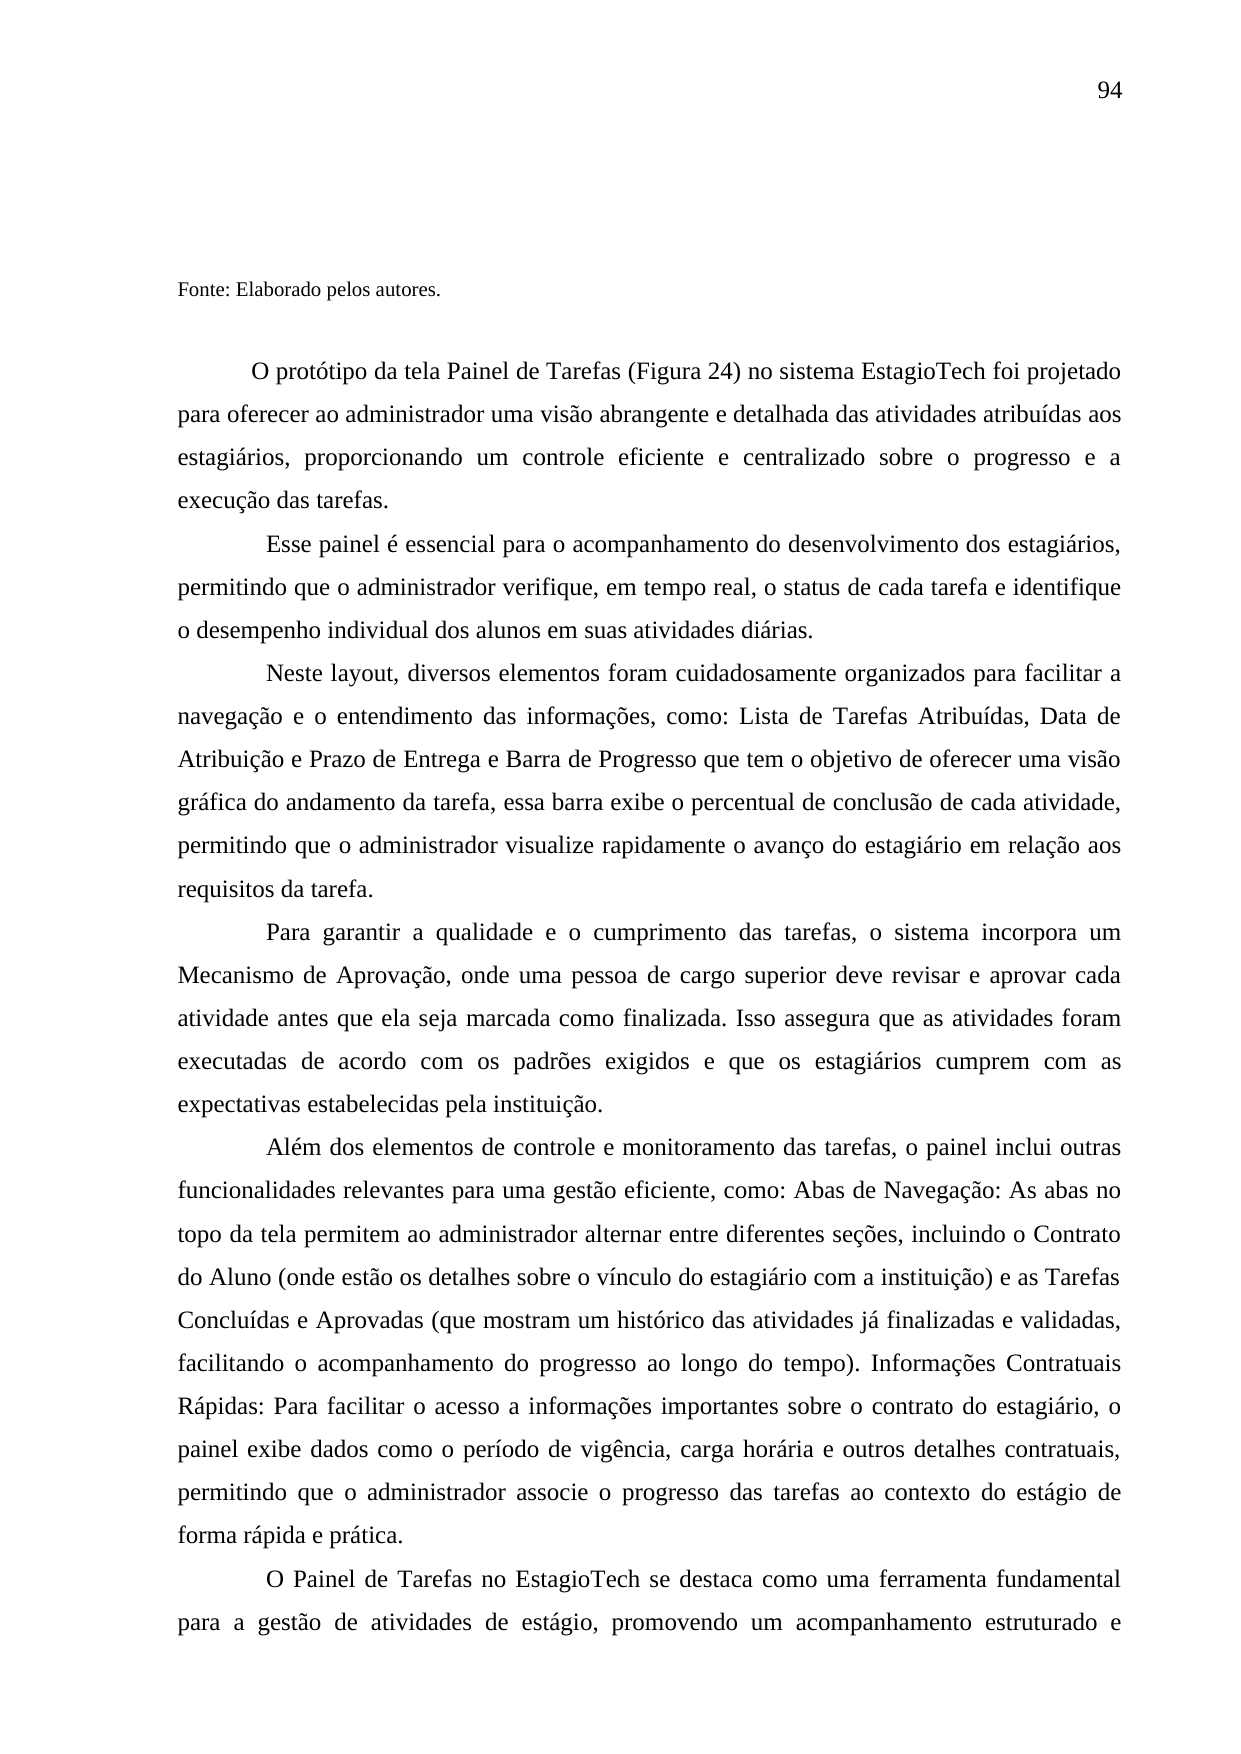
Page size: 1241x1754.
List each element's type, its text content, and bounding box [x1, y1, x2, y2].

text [177, 1564, 1122, 1636]
text Esse painel é essencial para o acompanhamento do desenvolvimento dos estagiários, permitindo que o administrador verifique, em tempo real, o status de cada tarefa e identifique o desempenho individual dos alunos em suas atividades diárias. [177, 529, 1122, 644]
text Neste layout, diversos elementos foram cuidadosamente organizados para facilitar a navegação e o entendimento das informações, como: Lista de Tarefas Atribuídas, Data de Atribuição e Prazo de Entrega e Barra de Progresso que tem o objetivo de oferecer uma visão gráfica do andamento da tarefa, essa barra exibe o percentual de conclusão de cada atividade, permitindo que o administrador visualize rapidamente o avanço do estagiário em relação aos requisitos da tarefa. [177, 658, 1122, 902]
text Além dos elementos de controle e monitoramento das tarefas, o painel inclui outras funcionalidades relevantes para uma gestão eficiente, como: Abas de Navegação: As abas no topo da tela permitem ao administrador alternar entre diferentes seções, incluindo o Contrato do Aluno (onde estão os detalhes sobre o vínculo do estagiário com a instituição) e as Tarefas Concluídas e Aprovadas (que mostram um histórico das atividades já finalizadas e validadas, facilitando o acompanhamento do progresso ao longo do tempo). Informações Contratuais Rápidas: Para facilitar o acesso a informações importantes sobre o contrato do estagiário, o painel exibe dados como o período de vigência, carga horária e outros detalhes contratuais, permitindo que o administrador associe o progresso das tarefas ao contexto do estágio de forma rápida e prática. [177, 1132, 1122, 1549]
text Para garantir a qualidade e o cumprimento das tarefas, o sistema incorpora um Mecanismo de Aprovação, onde uma pessoa de cargo superior deve revisar e aprovar cada atividade antes que ela seja marcada como finalizada. Isso assegura que as atividades foram executadas de acordo com os padrões exigidos e que os estagiários cumprem com as expectativas estabelecidas pela instituição. [177, 917, 1122, 1118]
text O protótipo da tela Painel de Tarefas (Figura 24) no sistema EstagioTech foi projetado para oferecer ao administrador uma visão abrangente e detalhada das atividades atribuídas aos estagiários, proporcionando um controle eficiente e centralizado sobre o progresso e a execução das tarefas. [177, 356, 1122, 514]
text Fonte: Elaborado pelos autores. [177, 277, 1122, 301]
